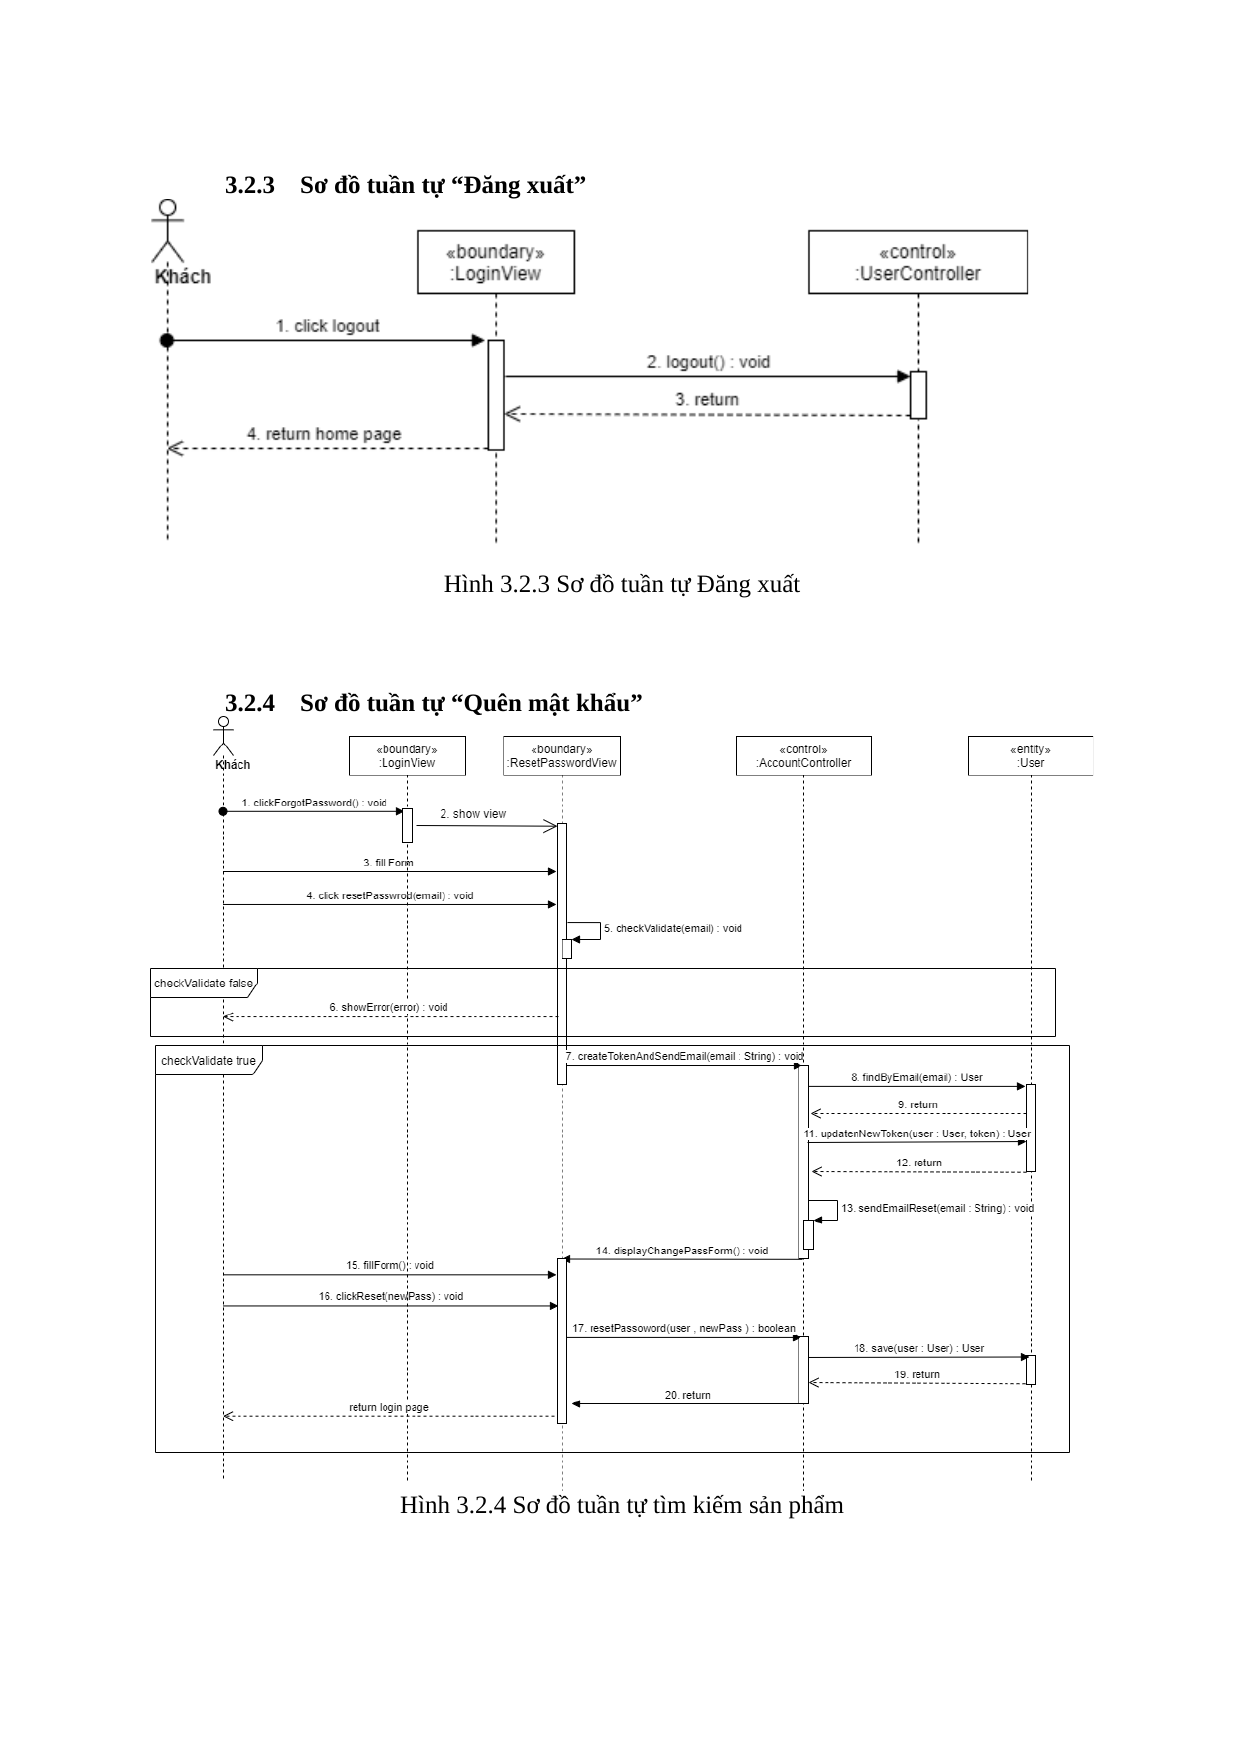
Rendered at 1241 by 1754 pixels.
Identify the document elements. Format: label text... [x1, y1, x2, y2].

subtitle 3.2.4 Sơ đồ tuần tự “Quên mật khẩu” [150, 688, 1094, 716]
picture [150, 199, 1029, 545]
subtitle 3.2.3 Sơ đồ tuần tự “Đăng xuất” [150, 171, 1094, 199]
picture [150, 716, 1094, 1491]
text Hình 3.2.4 Sơ đồ tuần tự tìm kiếm sản phẩm [150, 1491, 1094, 1519]
text Hình 3.2.3 Sơ đồ tuần tự Đăng xuất [150, 569, 1094, 597]
